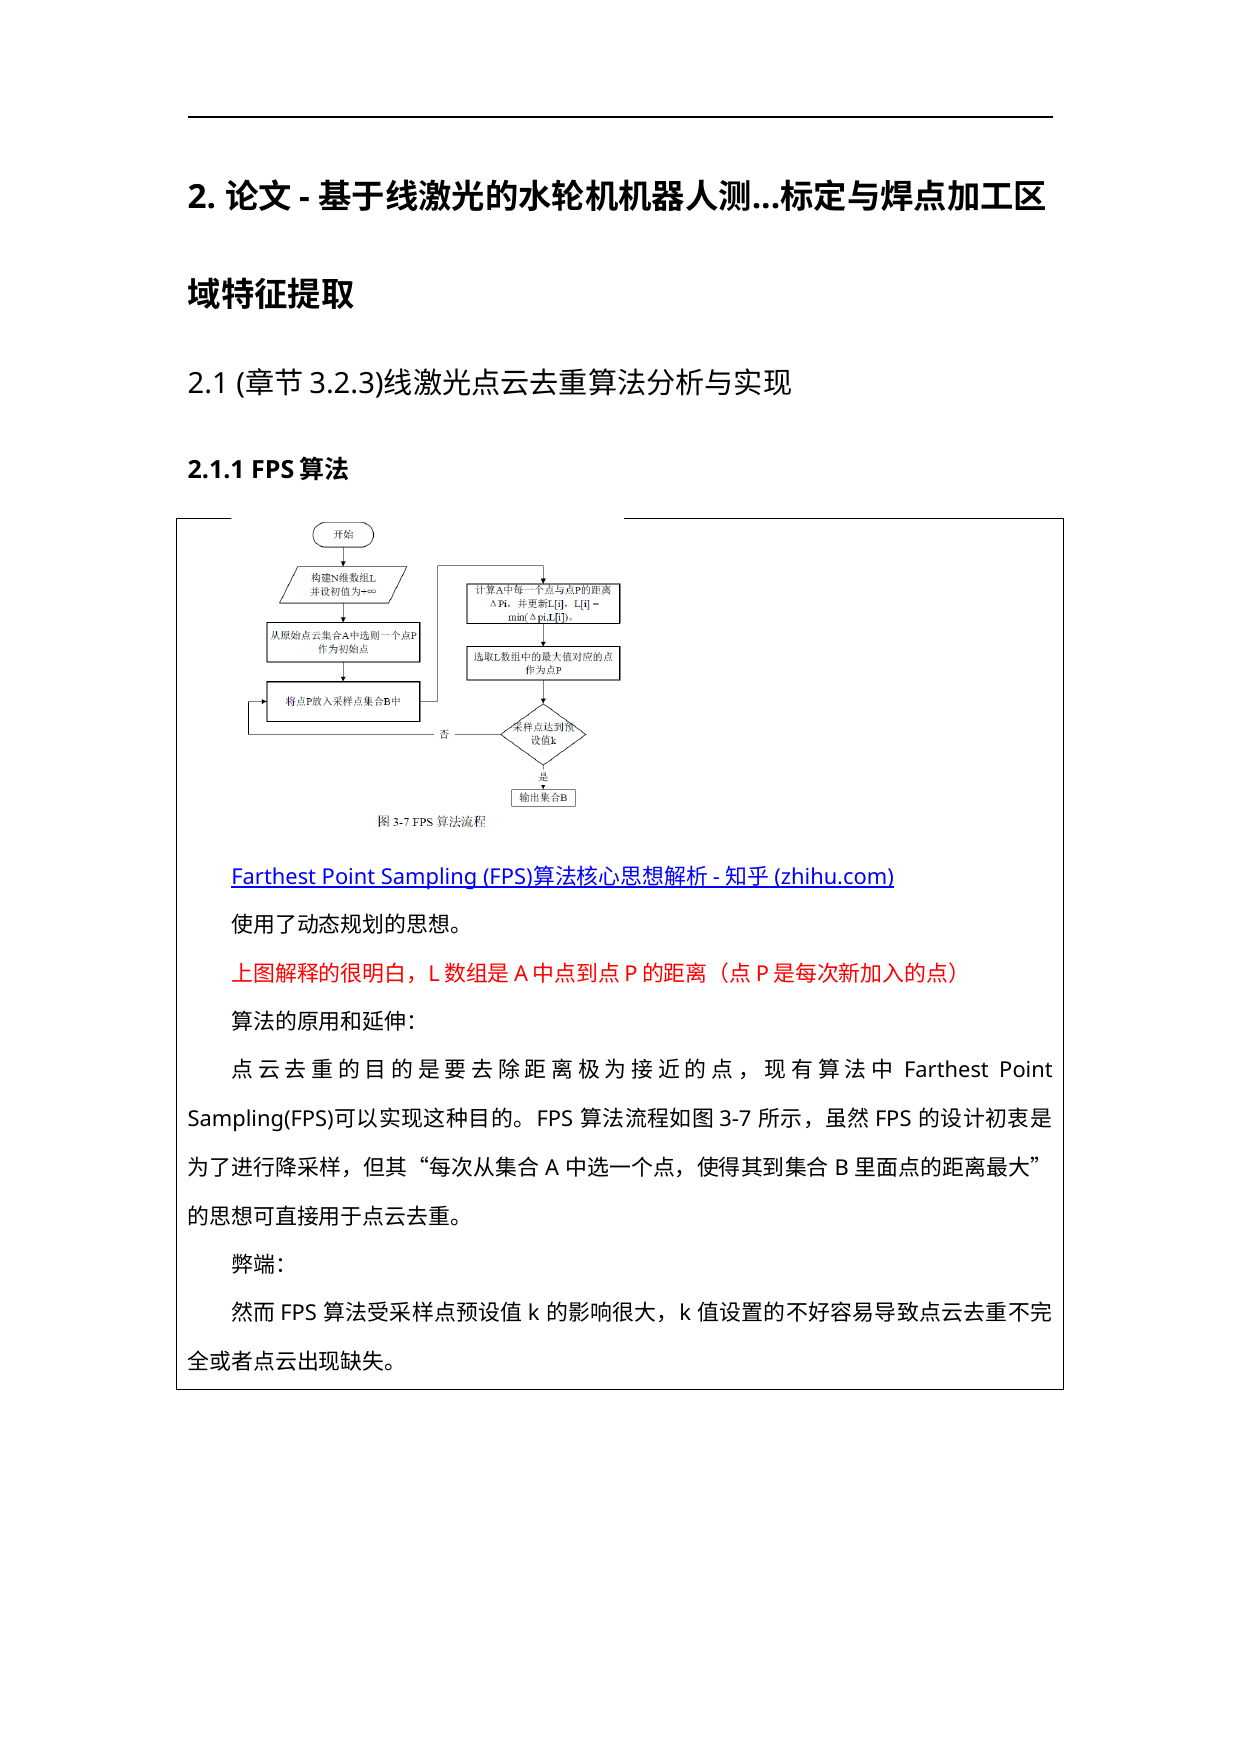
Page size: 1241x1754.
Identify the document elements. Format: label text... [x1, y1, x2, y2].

subtitle 2.1 (章节3.2.3)线激光点云去重算法分析与实现 [187, 348, 1053, 413]
subtitle 2. 论文 - 基于线激光的水轮机机器人测...标定与焊点加工区域特征提取 [187, 162, 1053, 324]
subtitle 2.1.1 FPS算法 [187, 435, 1053, 500]
table_header Farthest Point Sampling (FPS)算法核心思想解析 - 知乎 (zhihu.com) 使用了动态规划的思想。 上图解释的很明白，L数组是A中点到点P的距离（点P是每次新加入的点） 算法的原用和延伸： 点云去重的目的是要去除距离极为接近的点，现有算法中Farthest Point Sampling(FPS)可以实现这种目的。FPS 算法流程如图3-7 所示，虽然FPS 的设计初衷是为了进行降采样，但其“每次从集合 A 中选一个点，使得其到集合 B 里面点的距离最大”的思想可直接用于点云去重。 弊端： 然而FPS 算法受采样点预设值k 的影响很大，k 值设置的不好容易导致点云去重不完全或者点云出现缺失。 [177, 519, 1063, 1389]
picture [231, 518, 624, 833]
